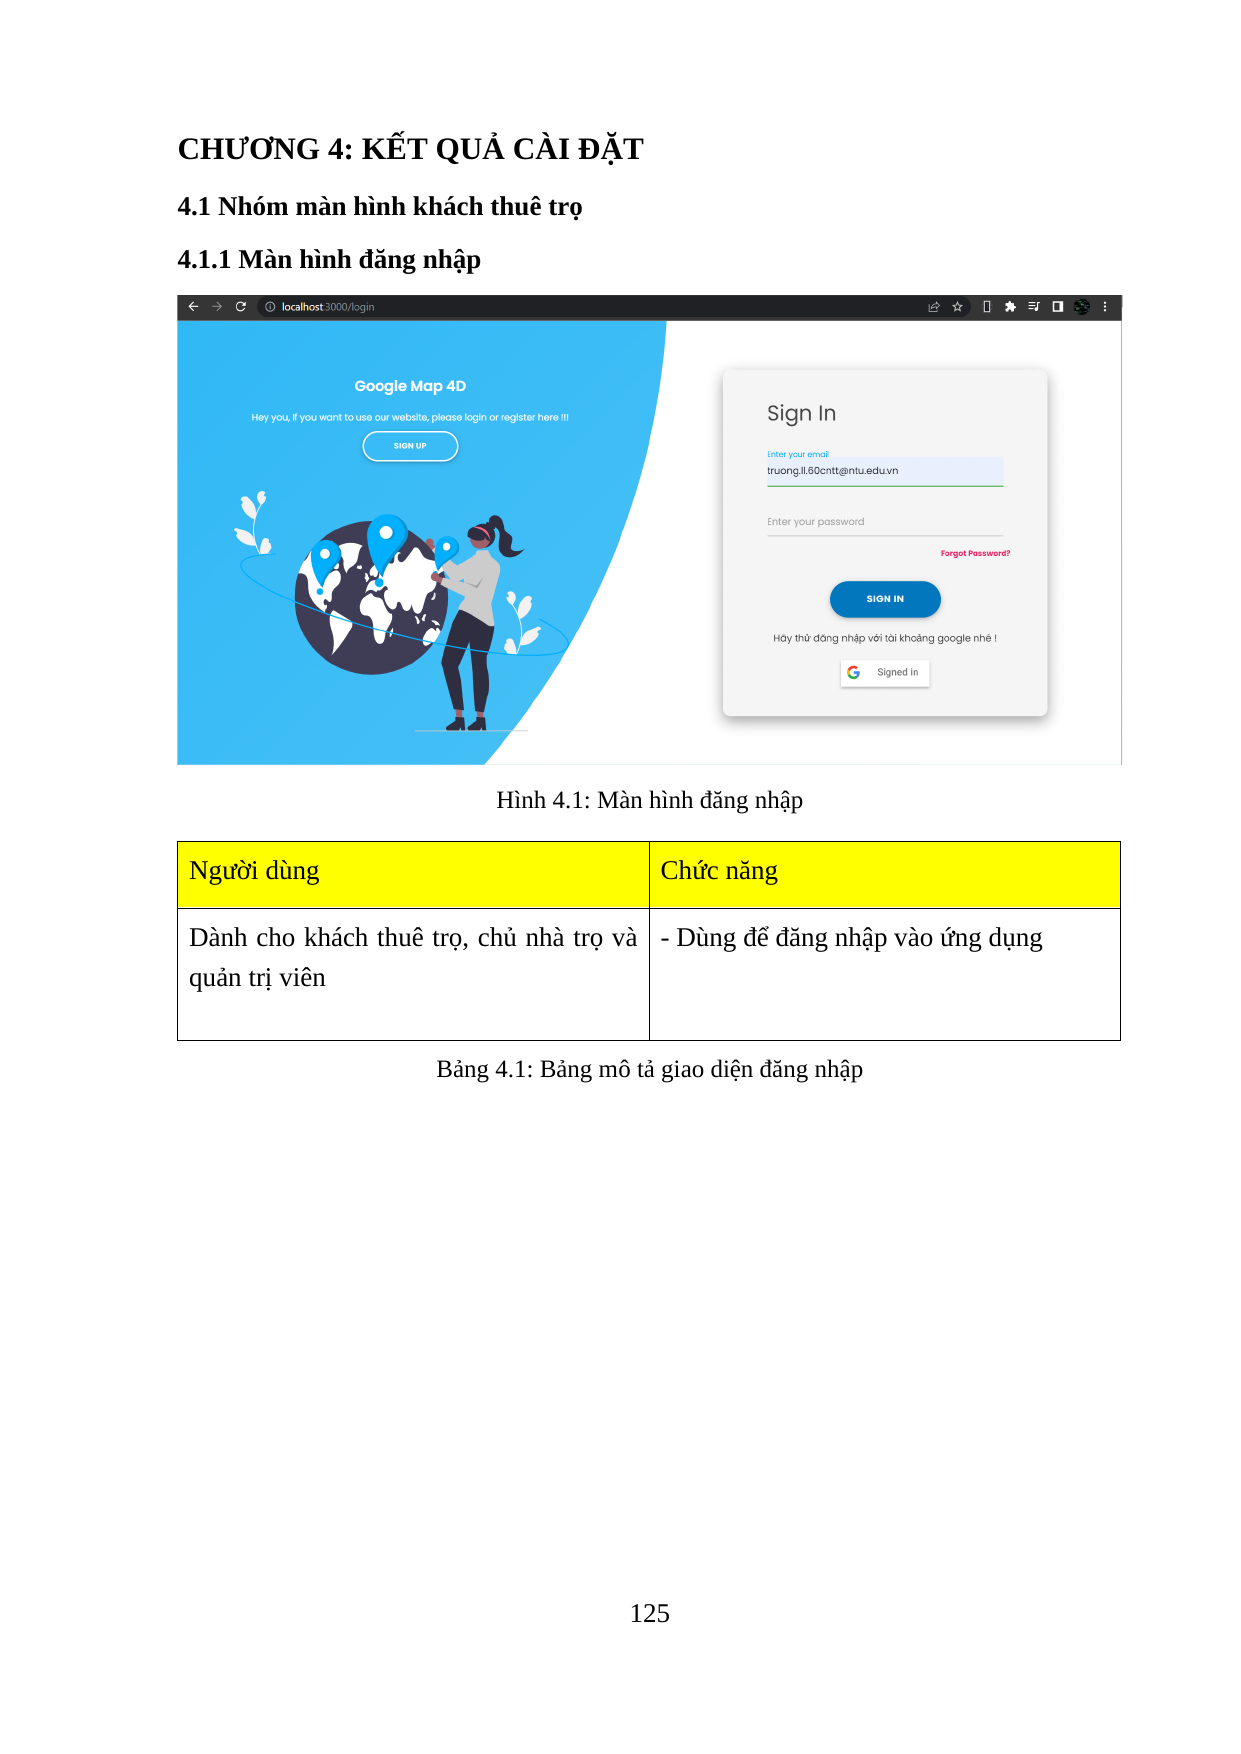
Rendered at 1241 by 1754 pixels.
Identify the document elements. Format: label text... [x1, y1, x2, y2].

text Bảng 4.1: Bảng mô tả giao diện đăng nhập [177, 1054, 1122, 1082]
text 4.1.1 Màn hình đăng nhập [177, 243, 1122, 274]
table_cell - Dùng để đăng nhập vào ứng dụng [650, 909, 1120, 1040]
text 4.1 Nhóm màn hình khách thuê trọ [177, 190, 1122, 221]
text CHƯƠNG 4: KẾT QUẢ CÀI ĐẶT [177, 131, 1122, 167]
table_header Chức năng [650, 842, 1120, 907]
text Hình 4.1: Màn hình đăng nhập [177, 785, 1122, 814]
table_cell Dành cho khách thuê trọ, chủ nhà trọ và quản trị viên [178, 909, 649, 1040]
picture [177, 295, 1123, 765]
table_header Người dùng [178, 842, 649, 907]
